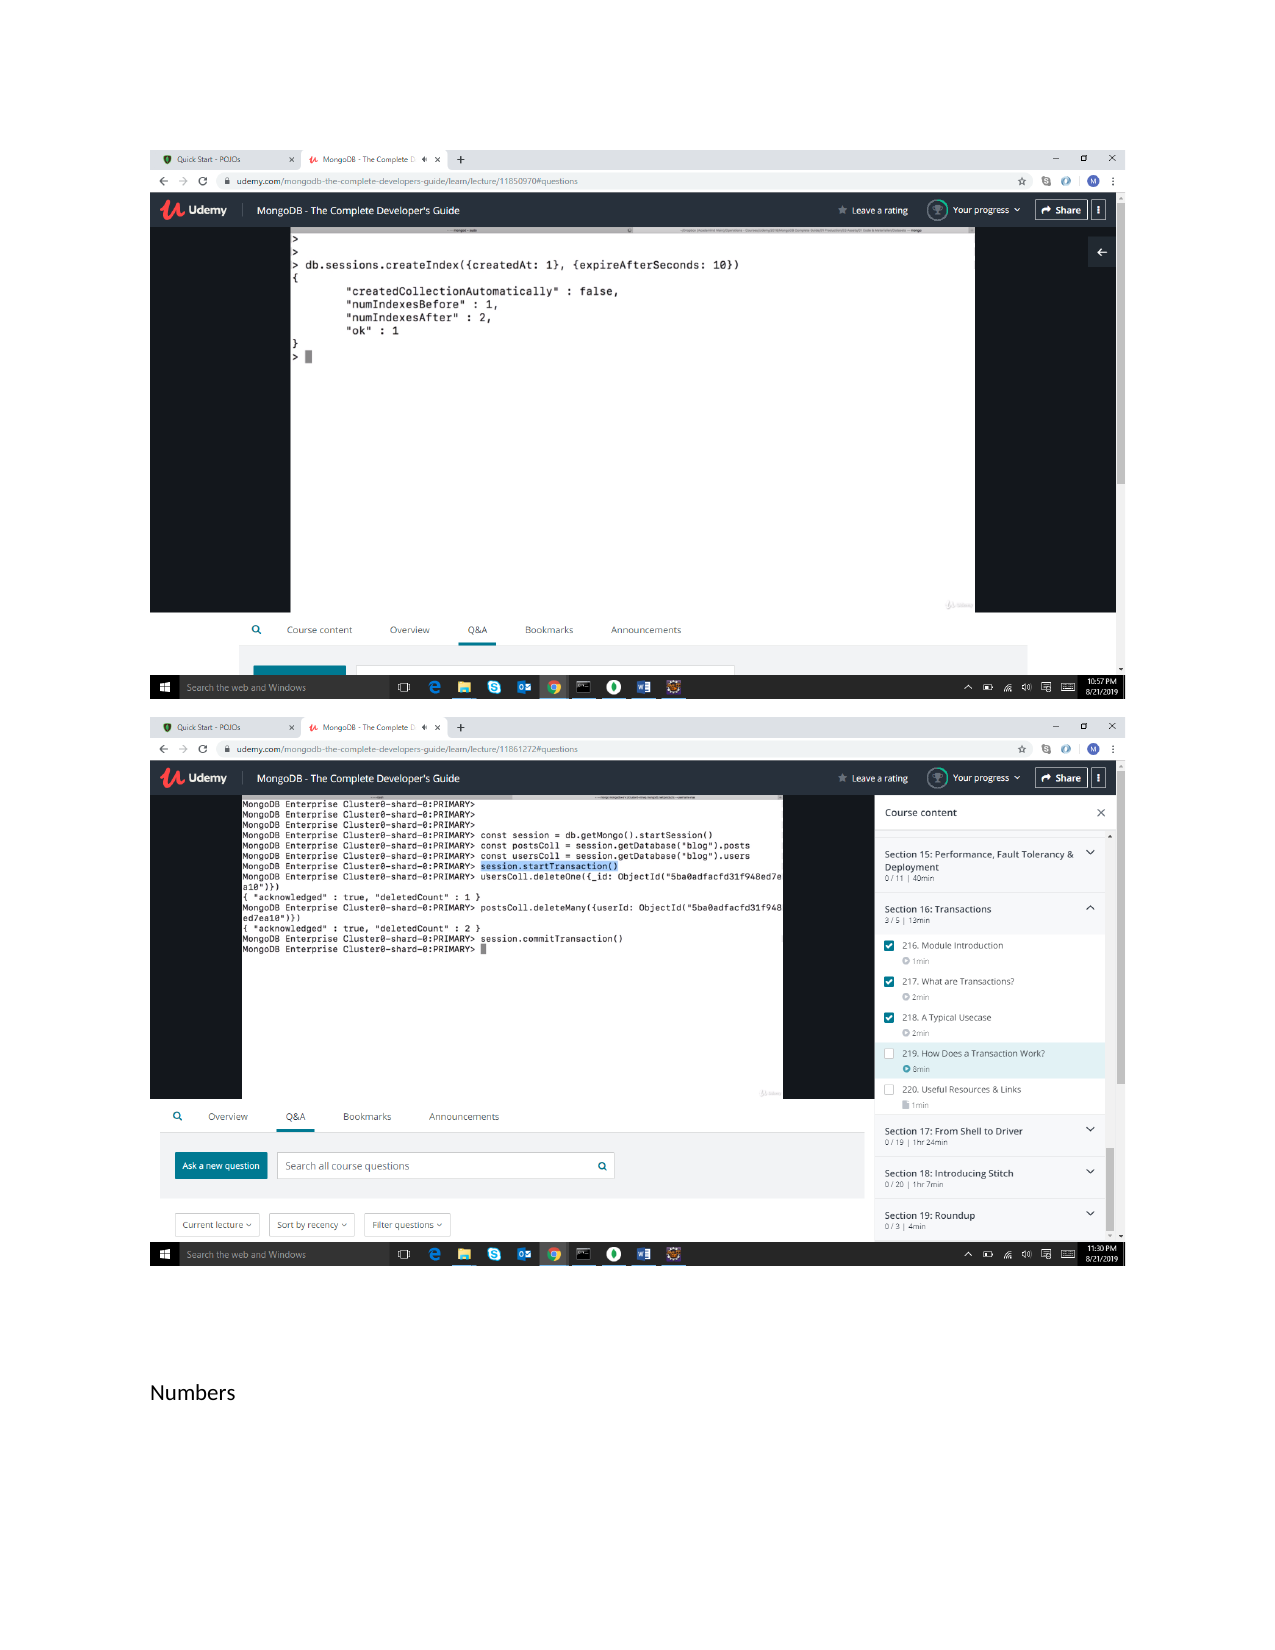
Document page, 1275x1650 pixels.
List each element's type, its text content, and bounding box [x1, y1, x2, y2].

picture [150, 150, 1125, 699]
text Numbers [150, 1378, 1125, 1406]
picture [150, 717, 1125, 1266]
